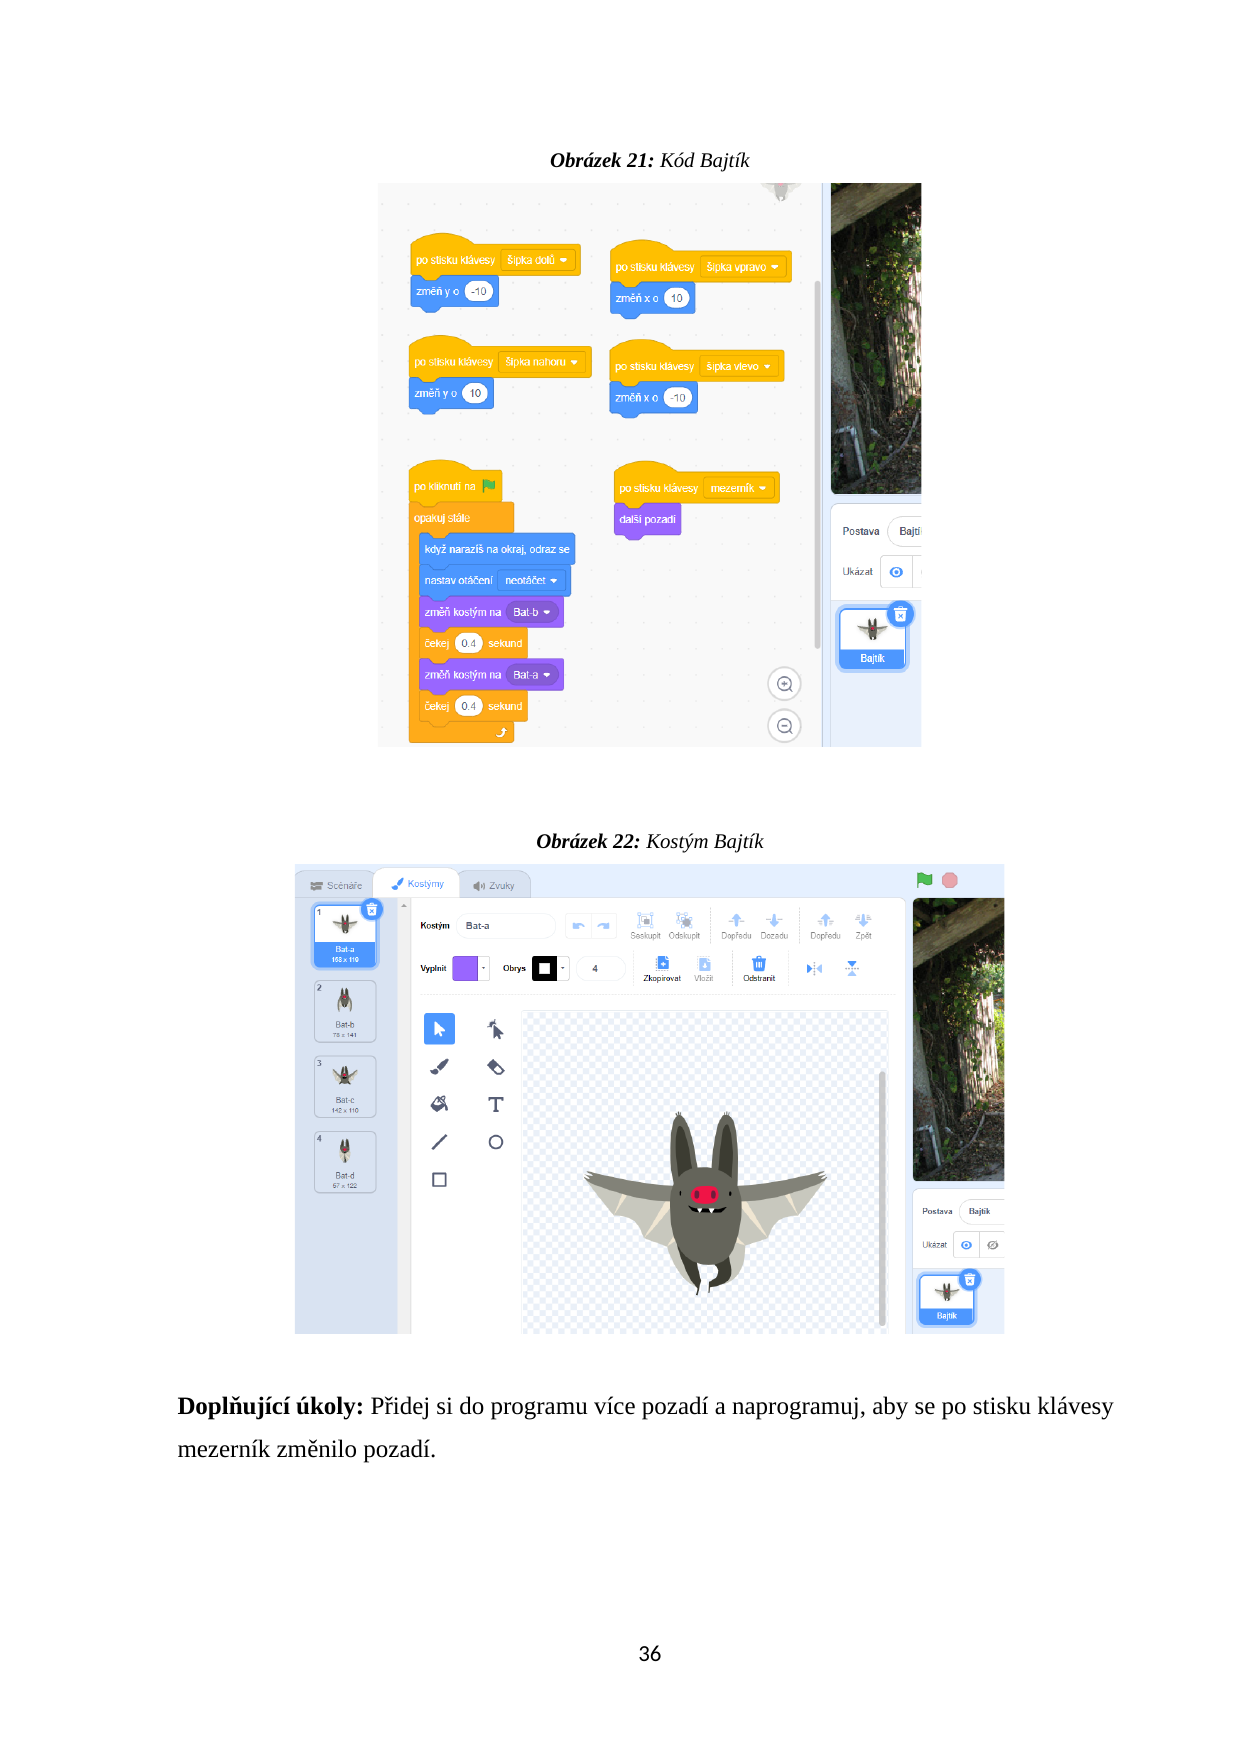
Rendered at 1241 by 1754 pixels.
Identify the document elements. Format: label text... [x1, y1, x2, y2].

text Obrázek 21: Kód Bajtík [177, 148, 1122, 172]
text Obrázek 22: Kostým Bajtík [177, 829, 1122, 853]
picture [377, 183, 922, 747]
text Doplňující úkoly: Přidej si do programu více pozadí a naprogramuj, aby se po stisku klávesy mezerník změnilo pozadí. [177, 1391, 1122, 1463]
picture [294, 864, 1005, 1334]
